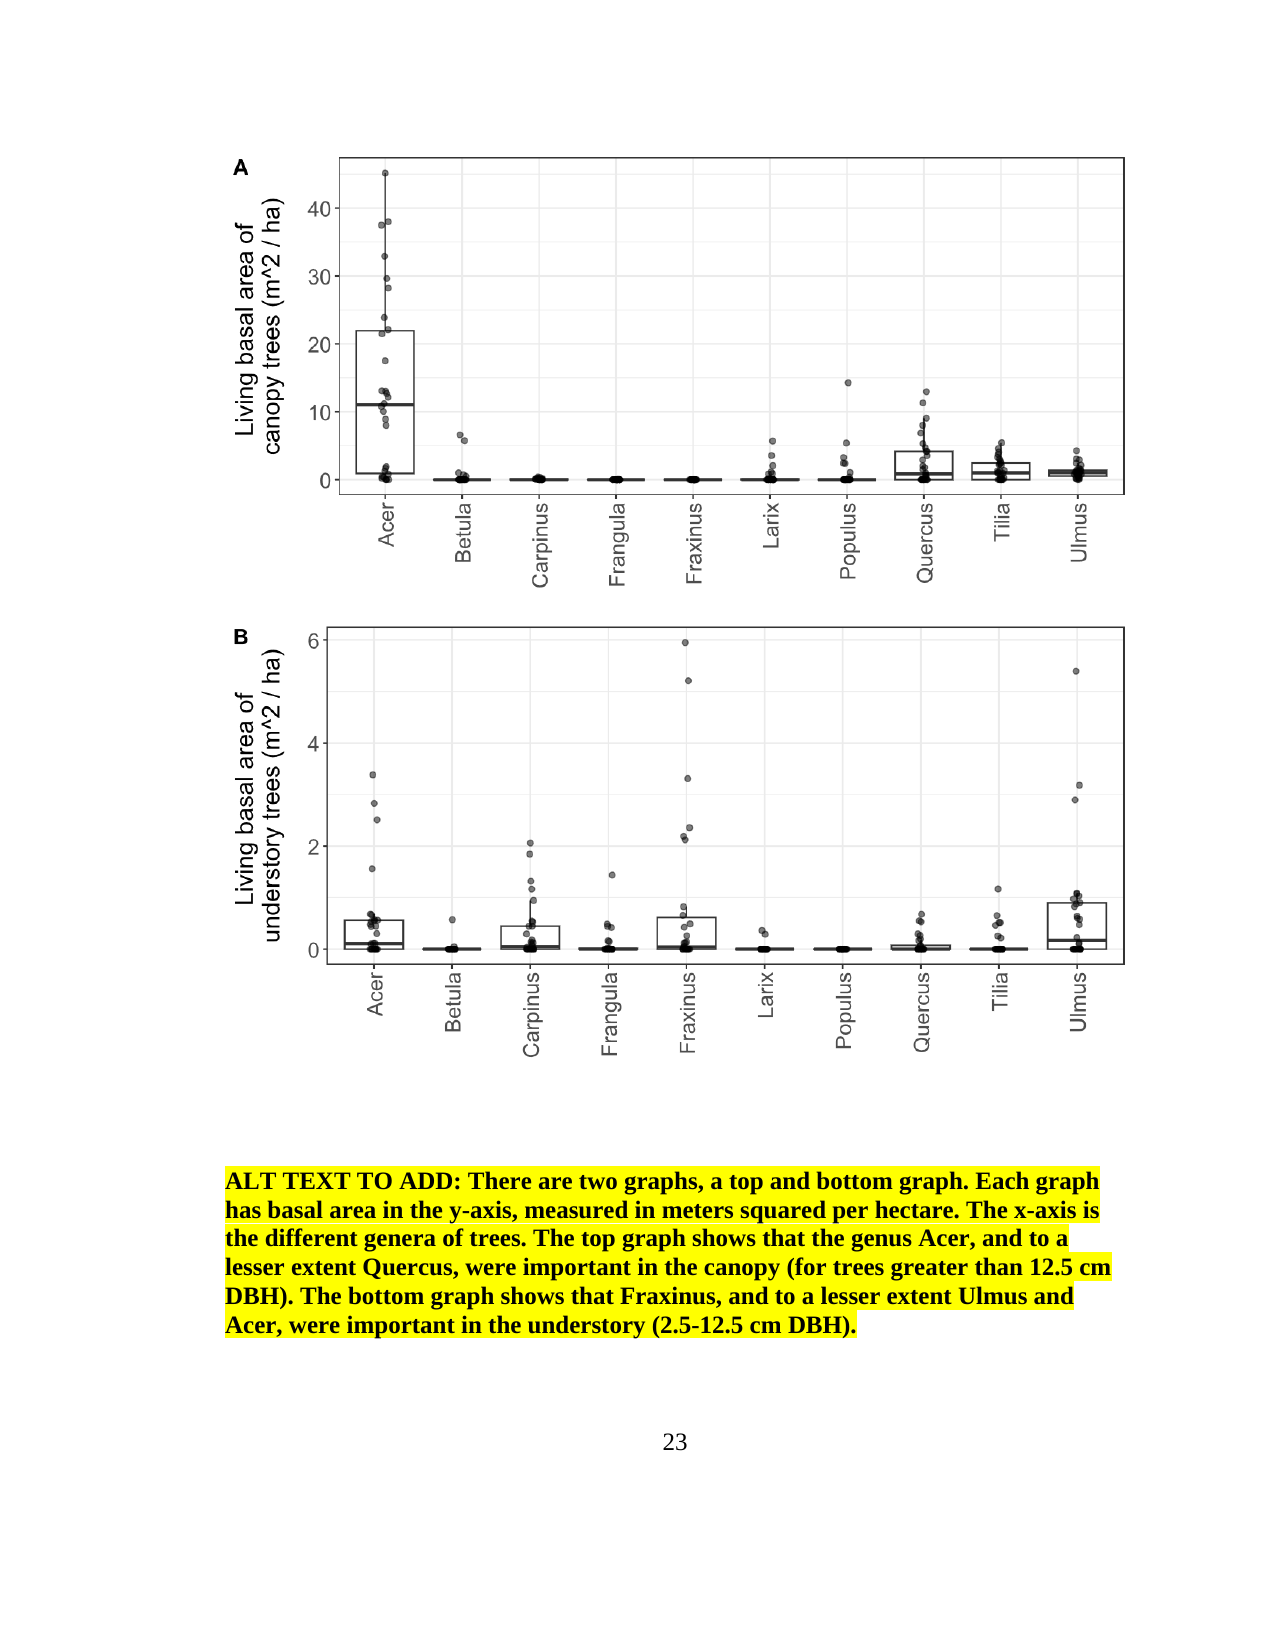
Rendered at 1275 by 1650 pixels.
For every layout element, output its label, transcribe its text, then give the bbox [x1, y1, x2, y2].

picture [225, 150, 1132, 1088]
text ALT TEXT TO ADD: There are two graphs, a top and bottom graph. Each graph has basal area in the y-axis, measured in meters squared per hectare. The x-axis is the different genera of trees. The top graph shows that the genus Acer, and to a lesser extent Quercus, were important in the canopy (for trees greater than 12.5 cm DBH). The bottom graph shows that Fraxinus, and to a lesser extent Ulmus and Acer, were important in the understory (2.5-12.5 cm DBH). [225, 1166, 1125, 1338]
